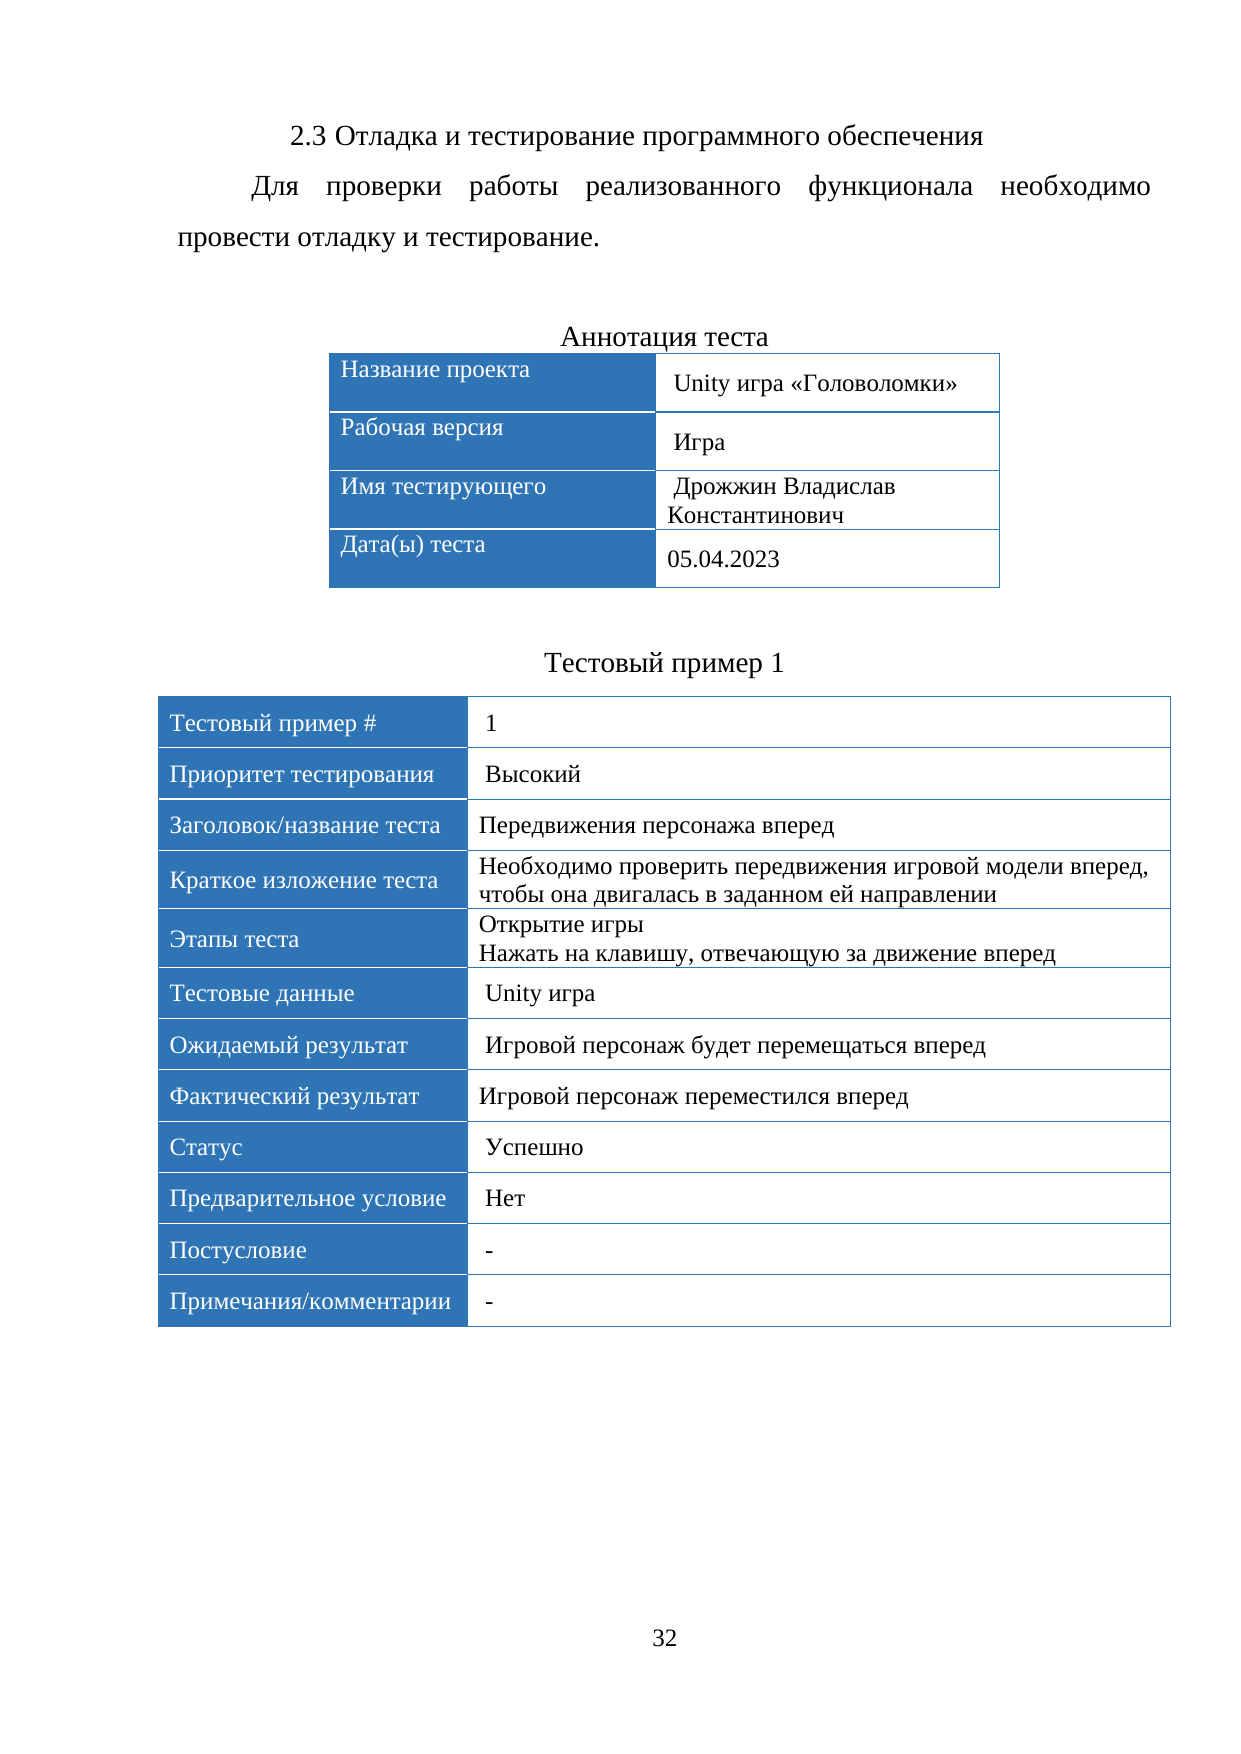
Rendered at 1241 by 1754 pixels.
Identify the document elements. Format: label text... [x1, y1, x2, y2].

table_cell Игровой персонаж будет перемещаться вперед [468, 1019, 1170, 1069]
table_cell Тестовые данные [159, 968, 467, 1018]
text Тестовый пример 1 [177, 646, 1152, 679]
table_cell Этапы теста [159, 909, 467, 967]
subtitle Отладка и тестирование программного обеспечения [290, 118, 1152, 152]
table_cell Рабочая версия [330, 413, 655, 470]
table_cell 05.04.2023 [656, 530, 999, 587]
table_header 1 [468, 697, 1170, 747]
table_header Тестовый пример # [159, 697, 467, 747]
table_cell Игровой персонаж переместился вперед [468, 1070, 1170, 1121]
table_cell Приоритет тестирования [159, 748, 467, 798]
table_header Unity игра «Головоломки» [656, 354, 999, 411]
table_cell Предварительное условие [159, 1173, 467, 1223]
table_header Название проекта [330, 354, 655, 411]
table_cell Заголовок/название теста [159, 800, 467, 850]
table_cell Игра [656, 413, 999, 470]
table_cell Успешно [468, 1122, 1170, 1172]
table_cell Краткое изложение теста [159, 851, 467, 908]
text Для проверки работы реализованного функционала необходимо провести отладку и тестирование. [177, 168, 1152, 252]
table_cell Открытие игры Нажать на клавишу, отвечающую за движение вперед [468, 909, 1170, 967]
table_cell Ожидаемый результат [159, 1019, 467, 1069]
table_cell - [468, 1275, 1170, 1326]
table_cell Необходимо проверить передвижения игровой модели вперед, чтобы она двигалась в заданном ей направлении [468, 851, 1170, 908]
table_cell - [468, 1224, 1170, 1274]
table_cell Передвижения персонажа вперед [468, 800, 1170, 850]
table_cell Дрожжин Владислав Константинович [656, 471, 999, 528]
table_cell Имя тестирующего [330, 471, 655, 528]
table_cell Постусловие [159, 1224, 467, 1274]
table_cell Фактический результат [159, 1070, 467, 1121]
table_cell Unity игра [468, 968, 1170, 1018]
table_cell Дата(ы) теста [330, 530, 655, 587]
table_cell Статус [159, 1122, 467, 1172]
table_cell Высокий [468, 748, 1170, 798]
text Аннотация теста [177, 319, 1152, 353]
table_cell Нет [468, 1173, 1170, 1223]
table_cell Примечания/комментарии [159, 1275, 467, 1326]
